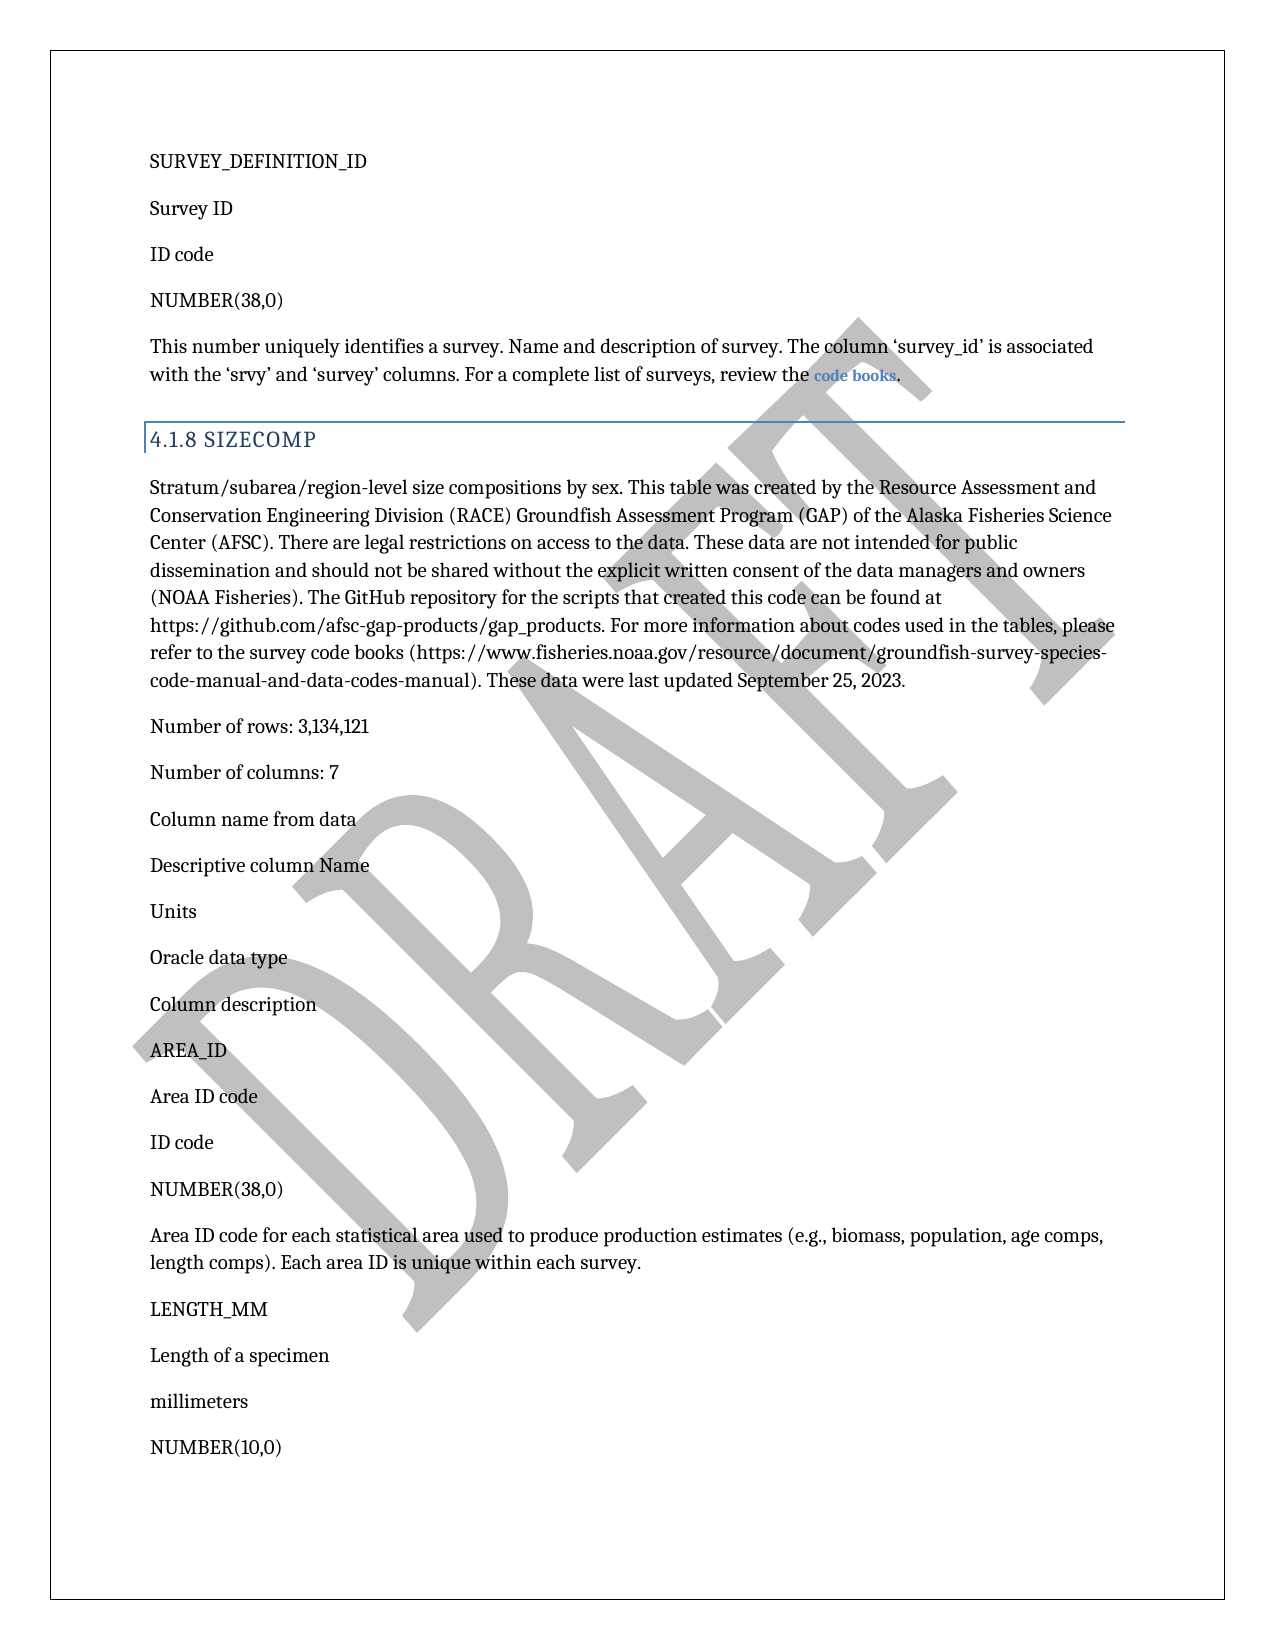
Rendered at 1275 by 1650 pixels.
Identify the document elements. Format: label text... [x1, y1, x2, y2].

text Length of a specimen [150, 1343, 1125, 1367]
text Number of rows: 3,134,121 [150, 715, 1125, 739]
text ID code [150, 1131, 1125, 1155]
text AREA_ID [150, 1038, 1125, 1062]
text This number uniquely identifies a survey. Name and description of survey. The column ‘survey_id’ is associated with the ‘srvy’ and ‘survey’ columns. For a complete list of surveys, review the code books. [150, 335, 1125, 386]
text Survey ID [150, 196, 1125, 220]
text Area ID code for each statistical area used to produce production estimates (e.g., biomass, population, age comps, length comps). Each area ID is unique within each survey. [150, 1223, 1125, 1275]
text Stratum/subarea/region-level size compositions by sex. This table was created by the Resource Assessment and Conservation Engineering Division (RACE) Groundfish Assessment Program (GAP) of the Alaska Fisheries Science Center (AFSC). There are legal restrictions on access to the data. These data are not intended for public dissemination and should not be shared without the explicit written consent of the data managers and owners (NOAA Fisheries). The GitHub repository for the scripts that created this code can be found at https://github.com/afsc-gap-products/gap_products. For more information about codes used in the tables, please refer to the survey code books (https://www.fisheries.noaa.gov/resource/document/groundfish-survey-species-code-manual-and-data-codes-manual). These data were last updated September 25, 2023. [150, 476, 1125, 692]
text Column description [150, 992, 1125, 1016]
text NUMBER(10,0) [150, 1436, 1125, 1460]
text Descriptive column Name [150, 853, 1125, 877]
text ID code [150, 242, 1125, 266]
text millimeters [150, 1390, 1125, 1414]
text Units [150, 900, 1125, 924]
text NUMBER(38,0) [150, 1177, 1125, 1201]
text LENGTH_MM [150, 1297, 1125, 1321]
text Number of columns: 7 [150, 761, 1125, 785]
subtitle 4.1.8 SIZECOMP [146, 423, 1125, 453]
text SURVEY_DEFINITION_ID [150, 150, 1125, 174]
text Area ID code [150, 1085, 1125, 1109]
text Column name from data [150, 807, 1125, 831]
text Oracle data type [150, 946, 1125, 970]
text NUMBER(38,0) [150, 289, 1125, 313]
